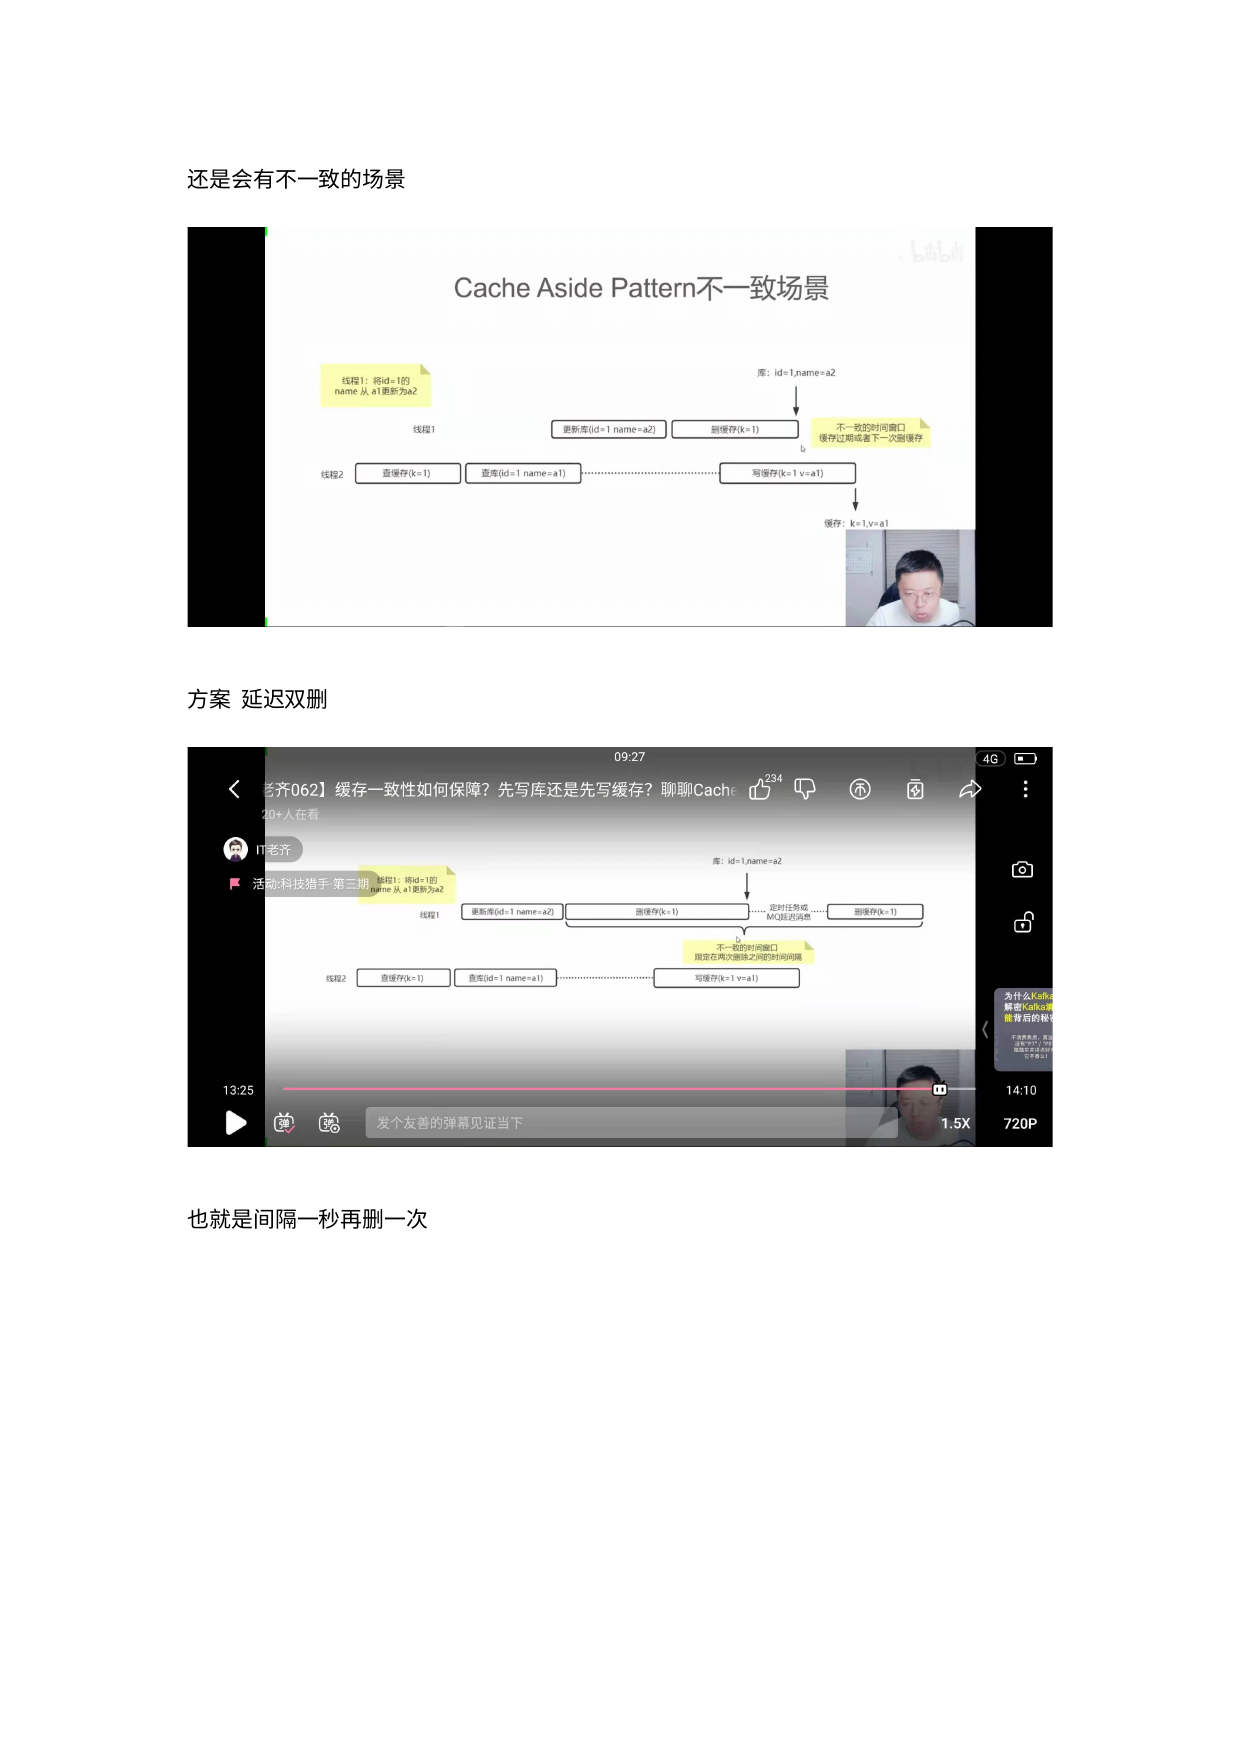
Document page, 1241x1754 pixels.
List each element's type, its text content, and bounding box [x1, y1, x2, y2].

text 也就是间隔一秒再删一次 [187, 1202, 1053, 1234]
text 还是会有不一致的场景 [187, 162, 1053, 194]
picture [187, 747, 1053, 1147]
text 方案 延迟双删 [187, 682, 1053, 714]
picture [187, 227, 1053, 627]
